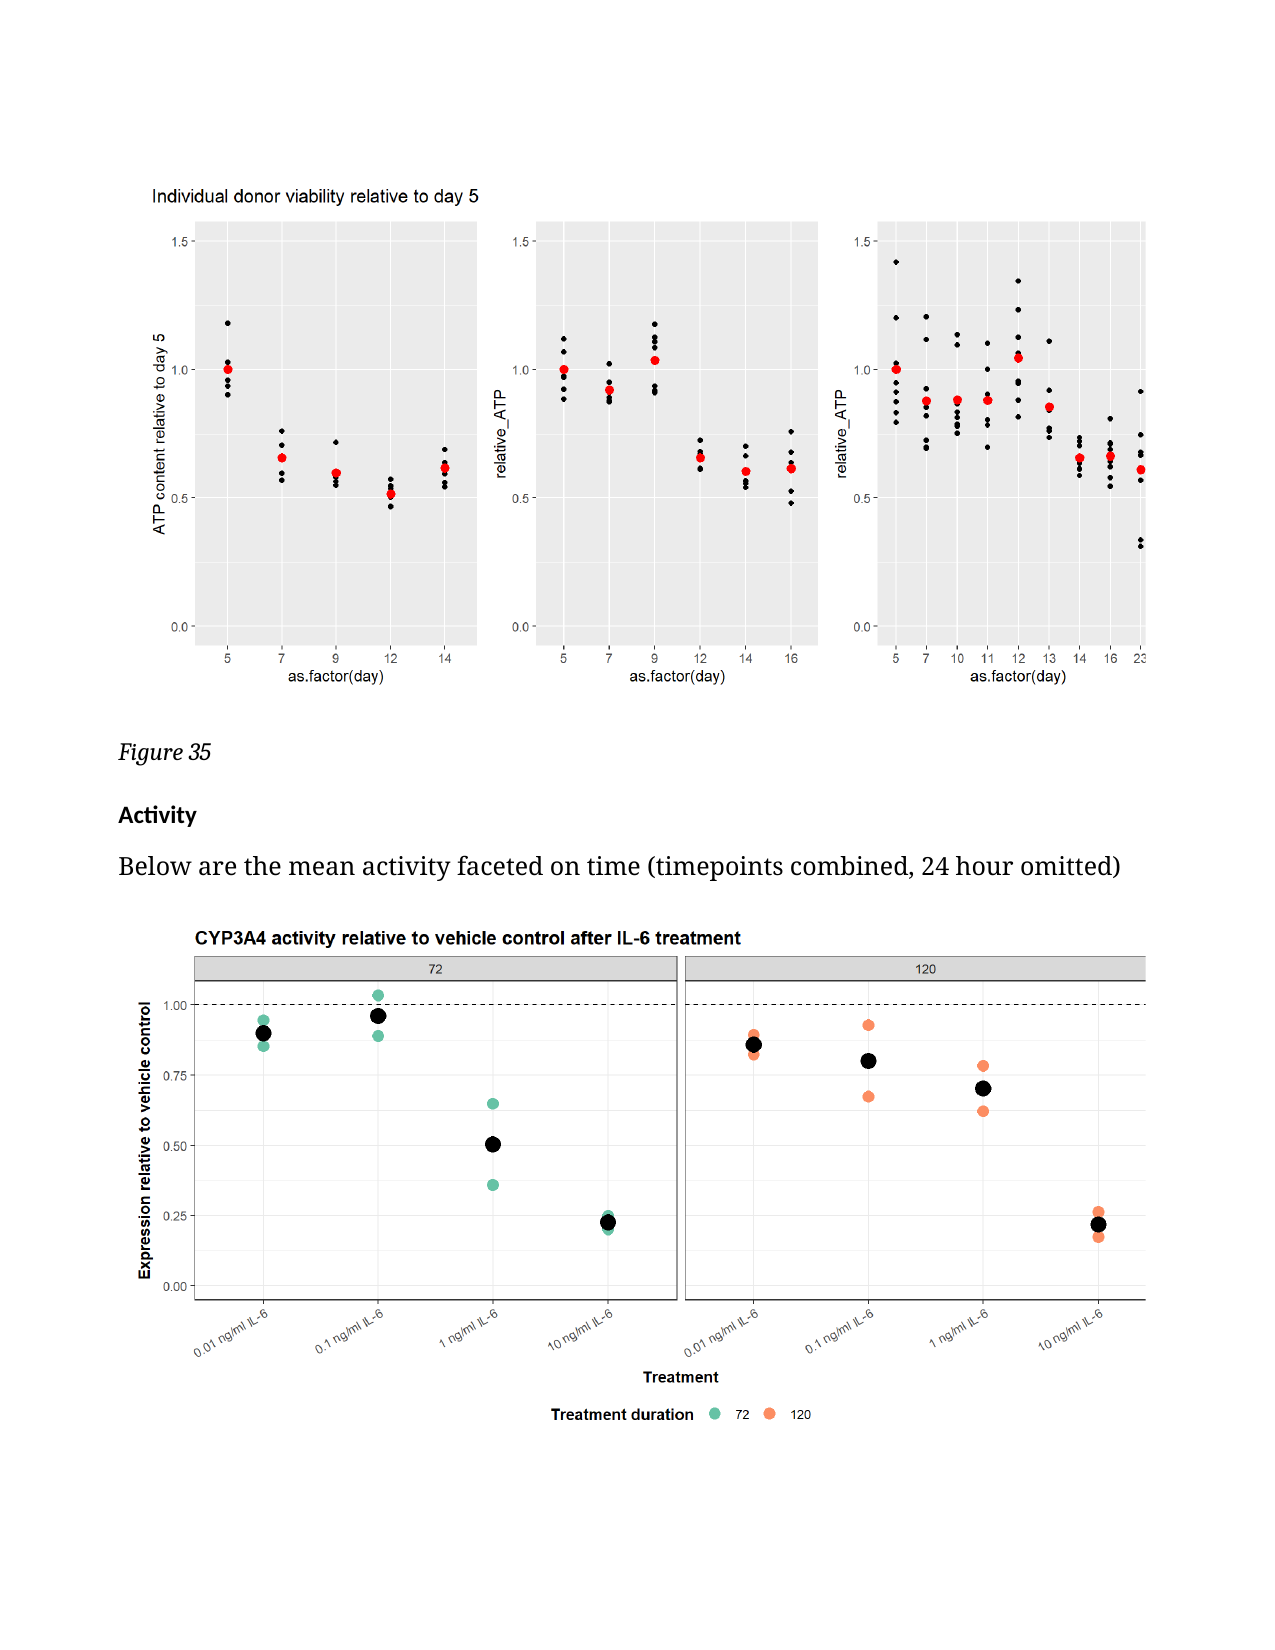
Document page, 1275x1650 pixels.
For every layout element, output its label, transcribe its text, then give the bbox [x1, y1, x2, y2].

table_header Figure 35 [107, 177, 1146, 779]
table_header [107, 919, 1146, 1459]
picture [137, 181, 1146, 700]
subtitle Activity [118, 799, 1157, 830]
text Below are the mean activity faceted on time (timepoints combined, 24 hour omitted) [118, 849, 1157, 883]
picture [137, 922, 1146, 1442]
